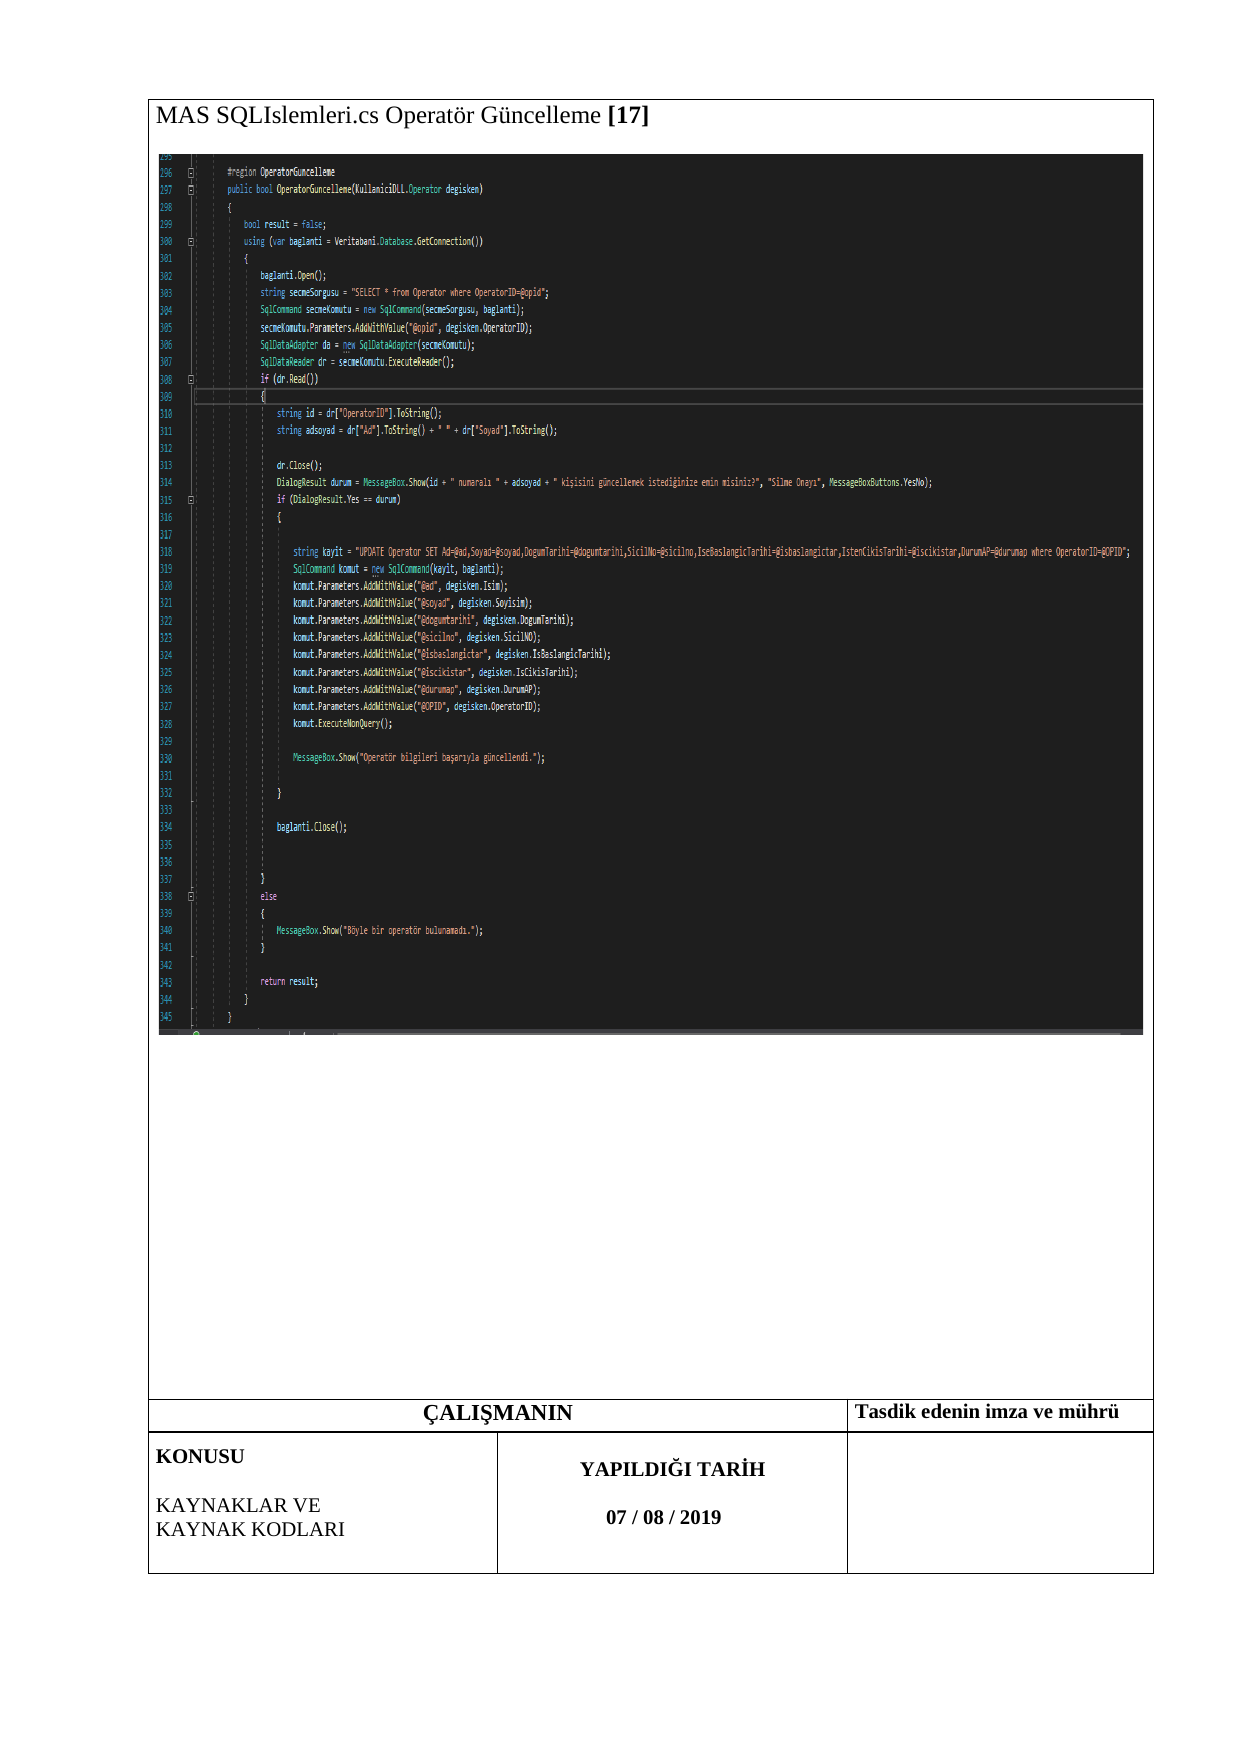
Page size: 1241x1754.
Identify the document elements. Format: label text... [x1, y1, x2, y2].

table_cell [848, 1433, 1153, 1573]
table_cell MAS SQLIslemleri.cs Operatör Güncelleme [17] [149, 100, 1153, 1398]
table_cell YAPILDIĞI TARİH 07 / 08 / 2019 [498, 1433, 847, 1573]
picture [158, 154, 1144, 1035]
table_cell Tasdik edenin imza ve mührü [848, 1400, 1153, 1431]
table_cell KONUSU KAYNAKLAR VE KAYNAK KODLARI [149, 1433, 497, 1573]
table_cell ÇALIŞMANIN [149, 1400, 847, 1431]
